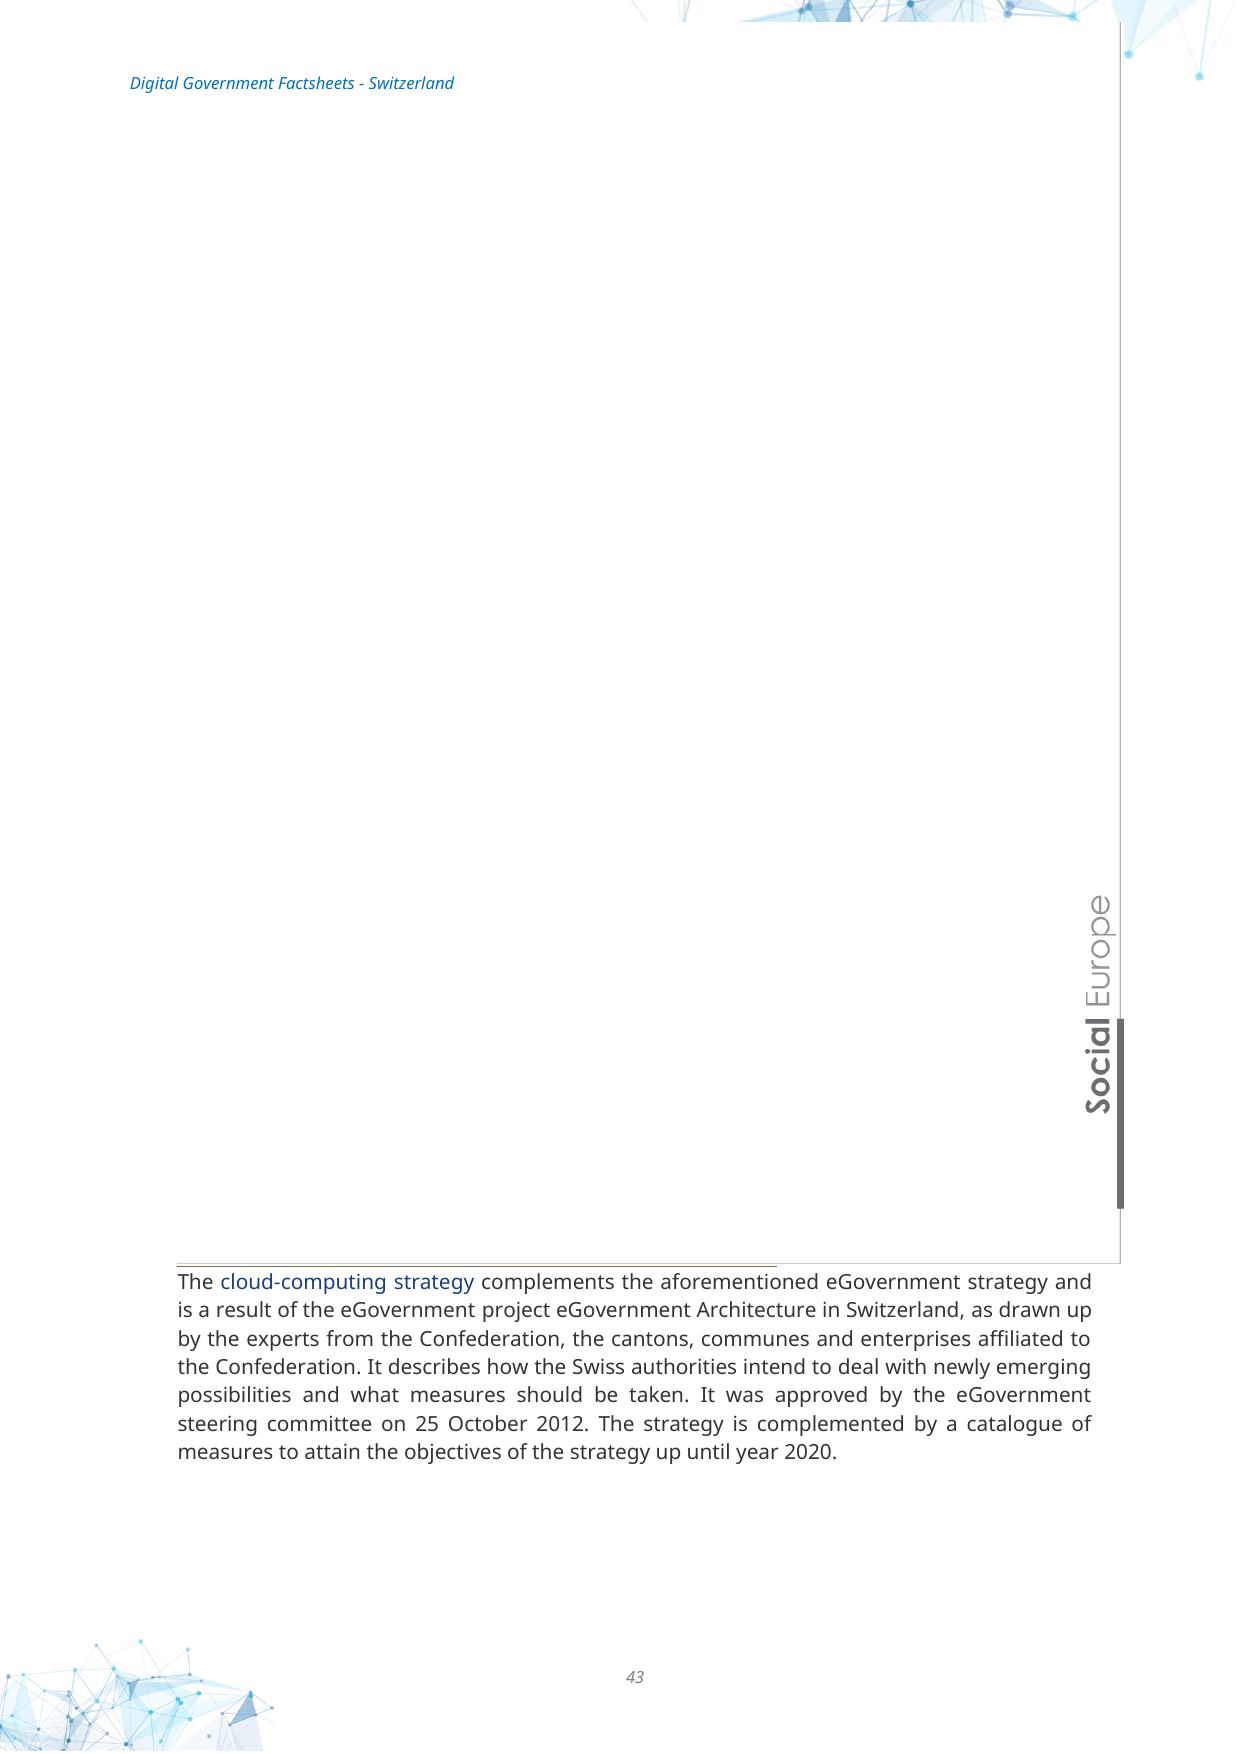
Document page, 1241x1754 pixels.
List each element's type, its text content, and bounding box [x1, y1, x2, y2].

text The cloud-computing strategy complements the aforementioned eGovernment strategy and is a result of the eGovernment project eGovernment Architecture in Switzerland, as drawn up by the experts from the Confederation, the cantons, communes and enterprises affiliated to the Confederation. It describes how the Swiss authorities intend to deal with newly emerging possibilities and what measures should be taken. It was approved by the eGovernment steering committee on 25 October 2012. The strategy is complemented by a catalogue of measures to attain the objectives of the strategy up until year 2020. [177, 1267, 1092, 1466]
picture [177, 22, 1124, 1264]
